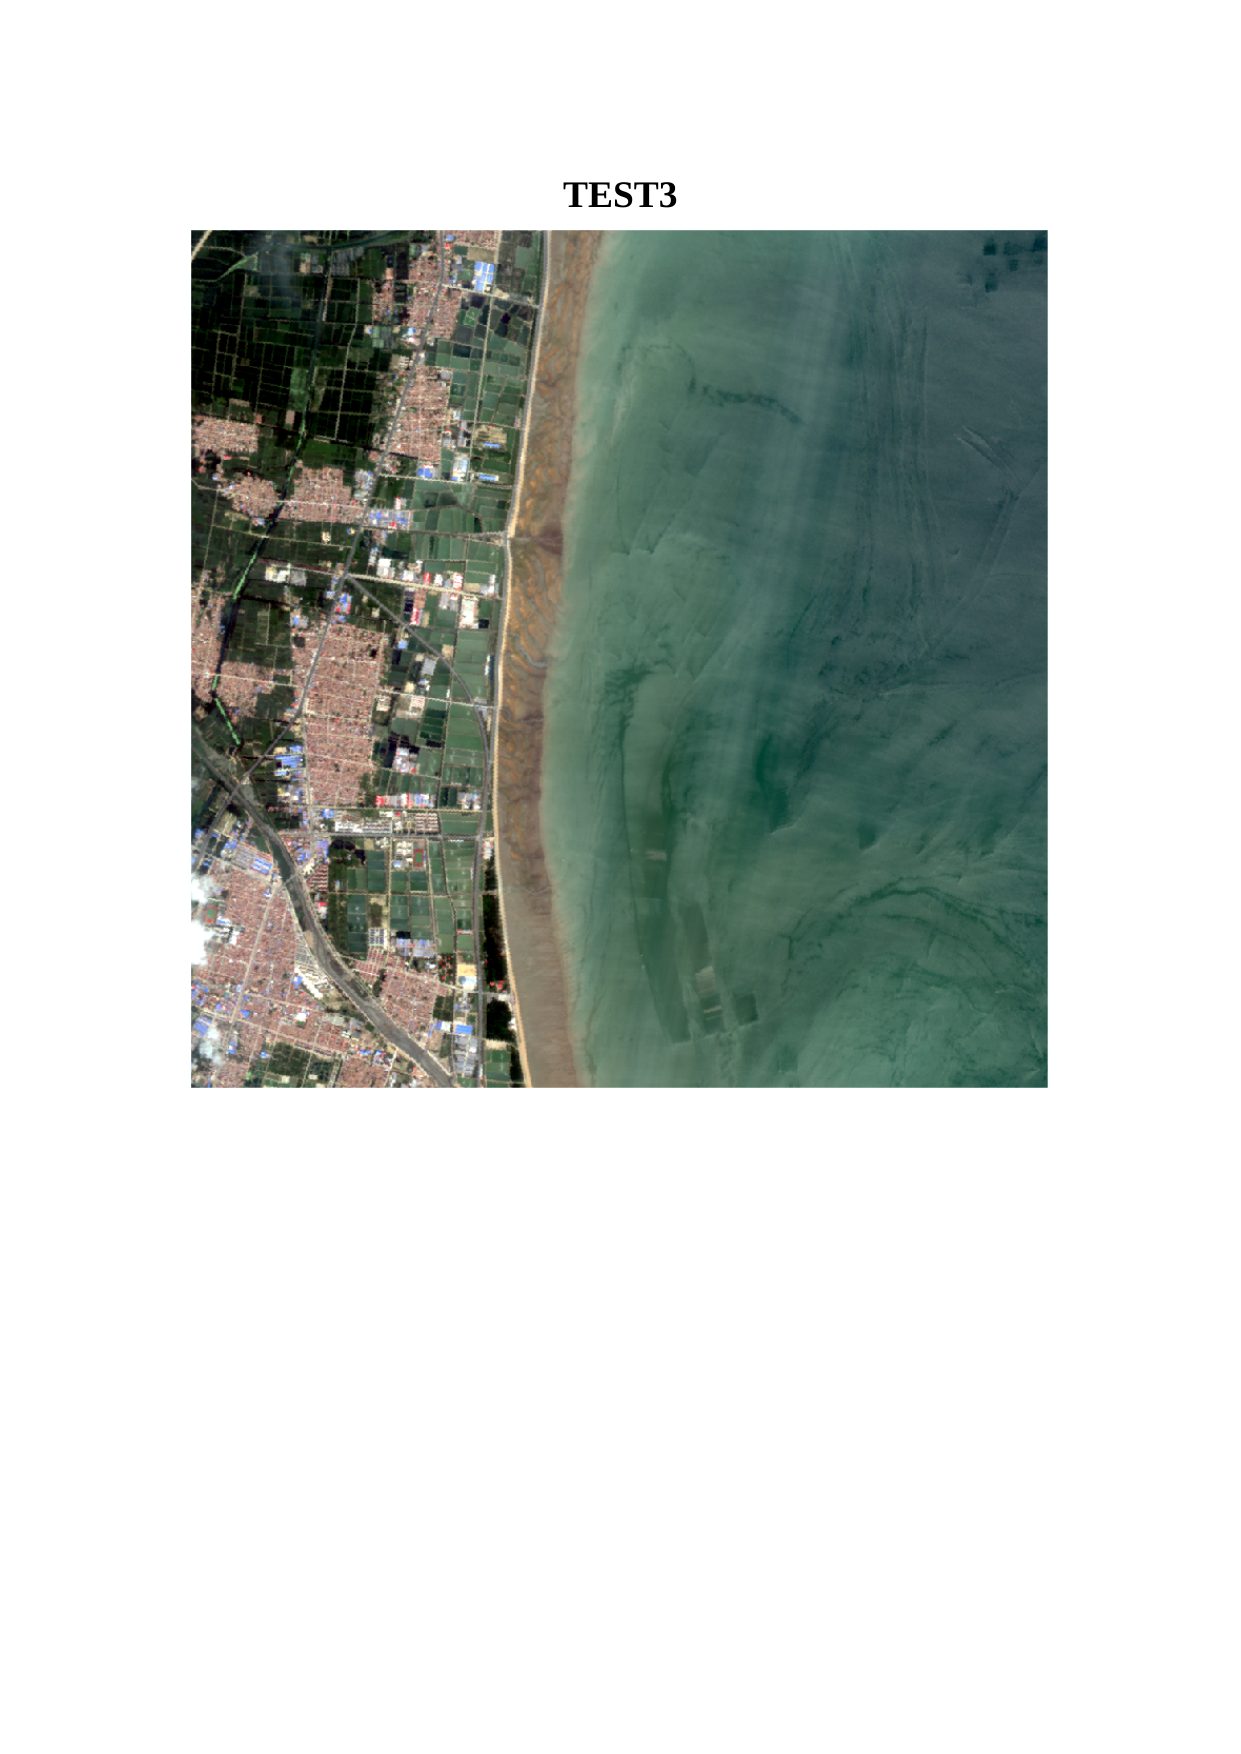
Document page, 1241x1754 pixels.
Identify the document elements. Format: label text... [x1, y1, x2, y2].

text TEST3 [187, 162, 1053, 227]
picture [187, 227, 1053, 1092]
